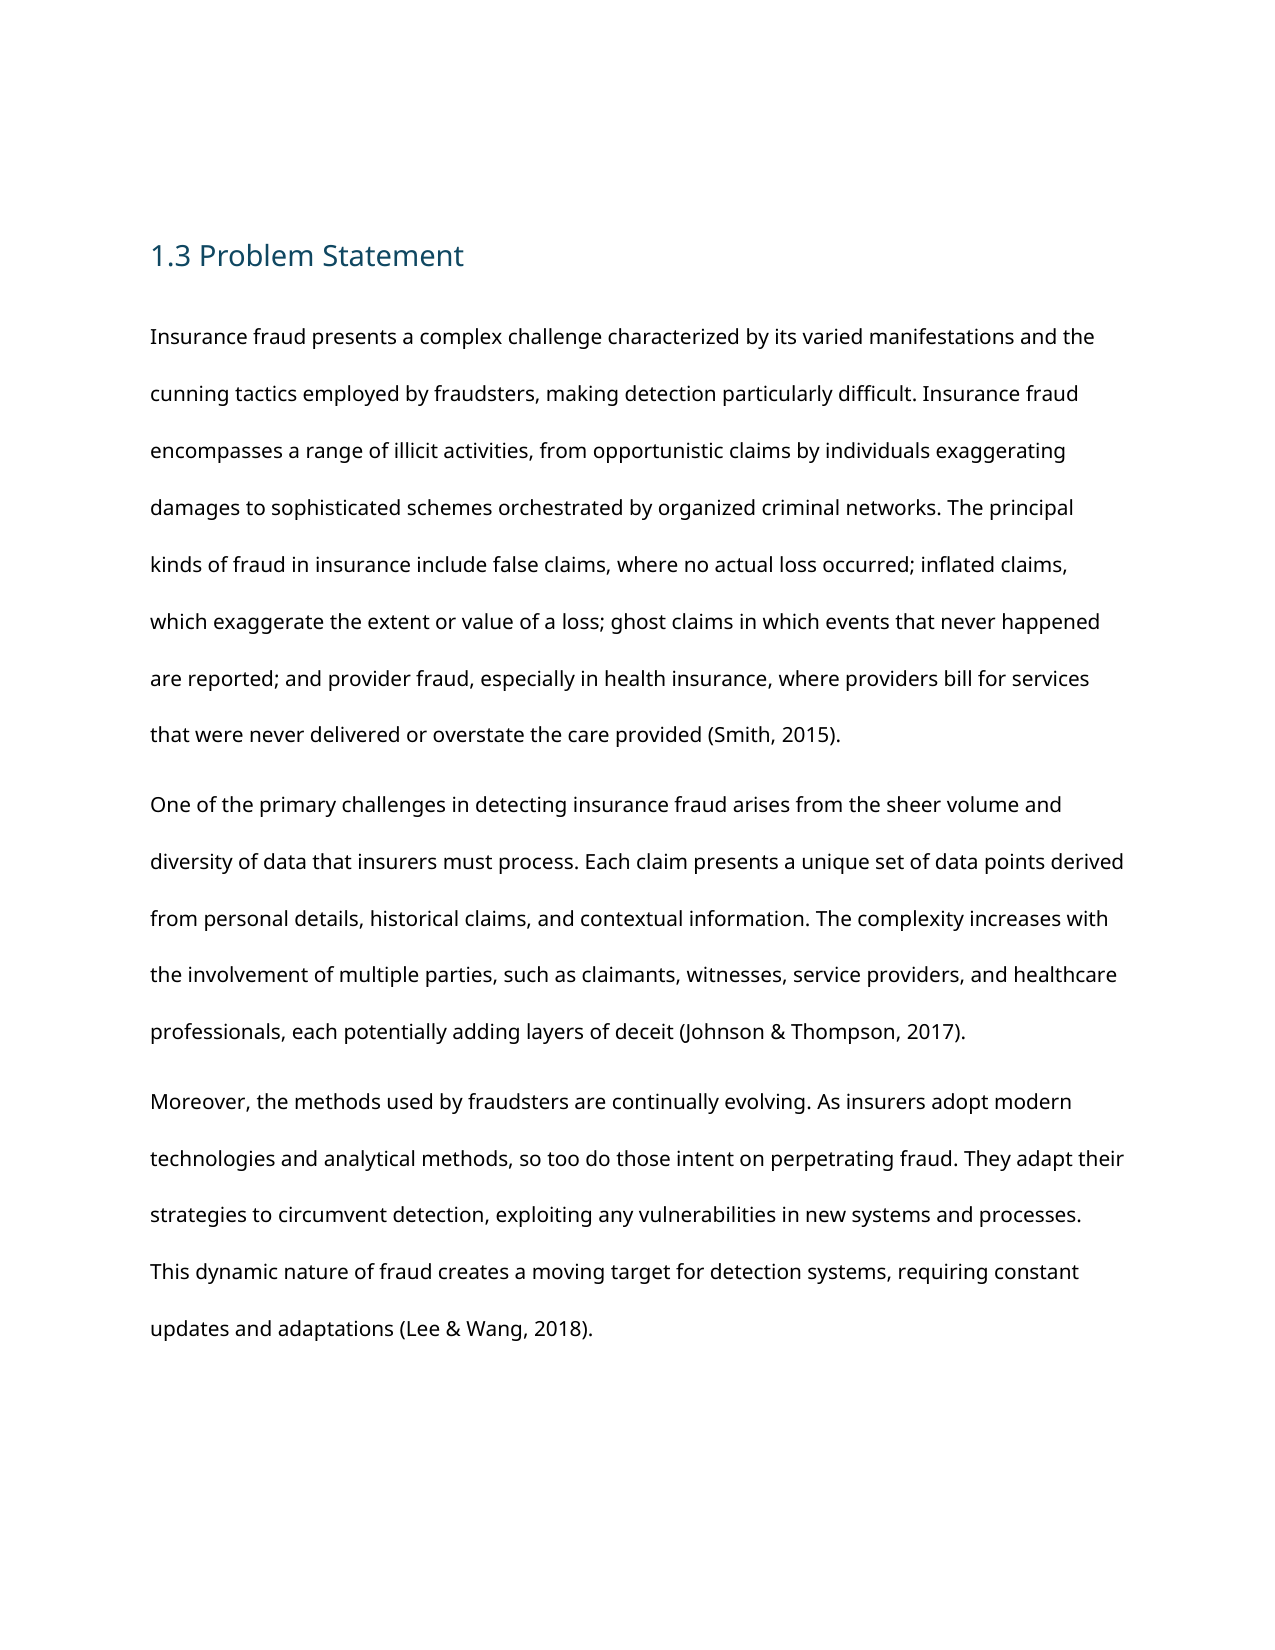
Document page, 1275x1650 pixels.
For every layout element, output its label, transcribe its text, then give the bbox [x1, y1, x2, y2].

text Insurance fraud presents a complex challenge characterized by its varied manifestations and the cunning tactics employed by fraudsters, making detection particularly difficult. Insurance fraud encompasses a range of illicit activities, from opportunistic claims by individuals exaggerating damages to sophisticated schemes orchestrated by organized criminal networks. The principal kinds of fraud in insurance include false claims, where no actual loss occurred; inflated claims, which exaggerate the extent or value of a loss; ghost claims in which events that never happened are reported; and provider fraud, especially in health insurance, where providers bill for services that were never delivered or overstate the care provided (Smith, 2015). [150, 322, 1125, 749]
text Moreover, the methods used by fraudsters are continually evolving. As insurers adopt modern technologies and analytical methods, so too do those intent on perpetrating fraud. They adapt their strategies to circumvent detection, exploiting any vulnerabilities in new systems and processes. This dynamic nature of fraud creates a moving target for detection systems, requiring constant updates and adaptations (Lee & Wang, 2018). [150, 1087, 1125, 1343]
subtitle 1.3 Problem Statement [150, 235, 1125, 274]
text One of the primary challenges in detecting insurance fraud arises from the sheer volume and diversity of data that insurers must process. Each claim presents a unique set of data points derived from personal details, historical claims, and contextual information. The complexity increases with the involvement of multiple parties, such as claimants, witnesses, service providers, and healthcare professionals, each potentially adding layers of deceit (Johnson & Thompson, 2017). [150, 790, 1125, 1046]
